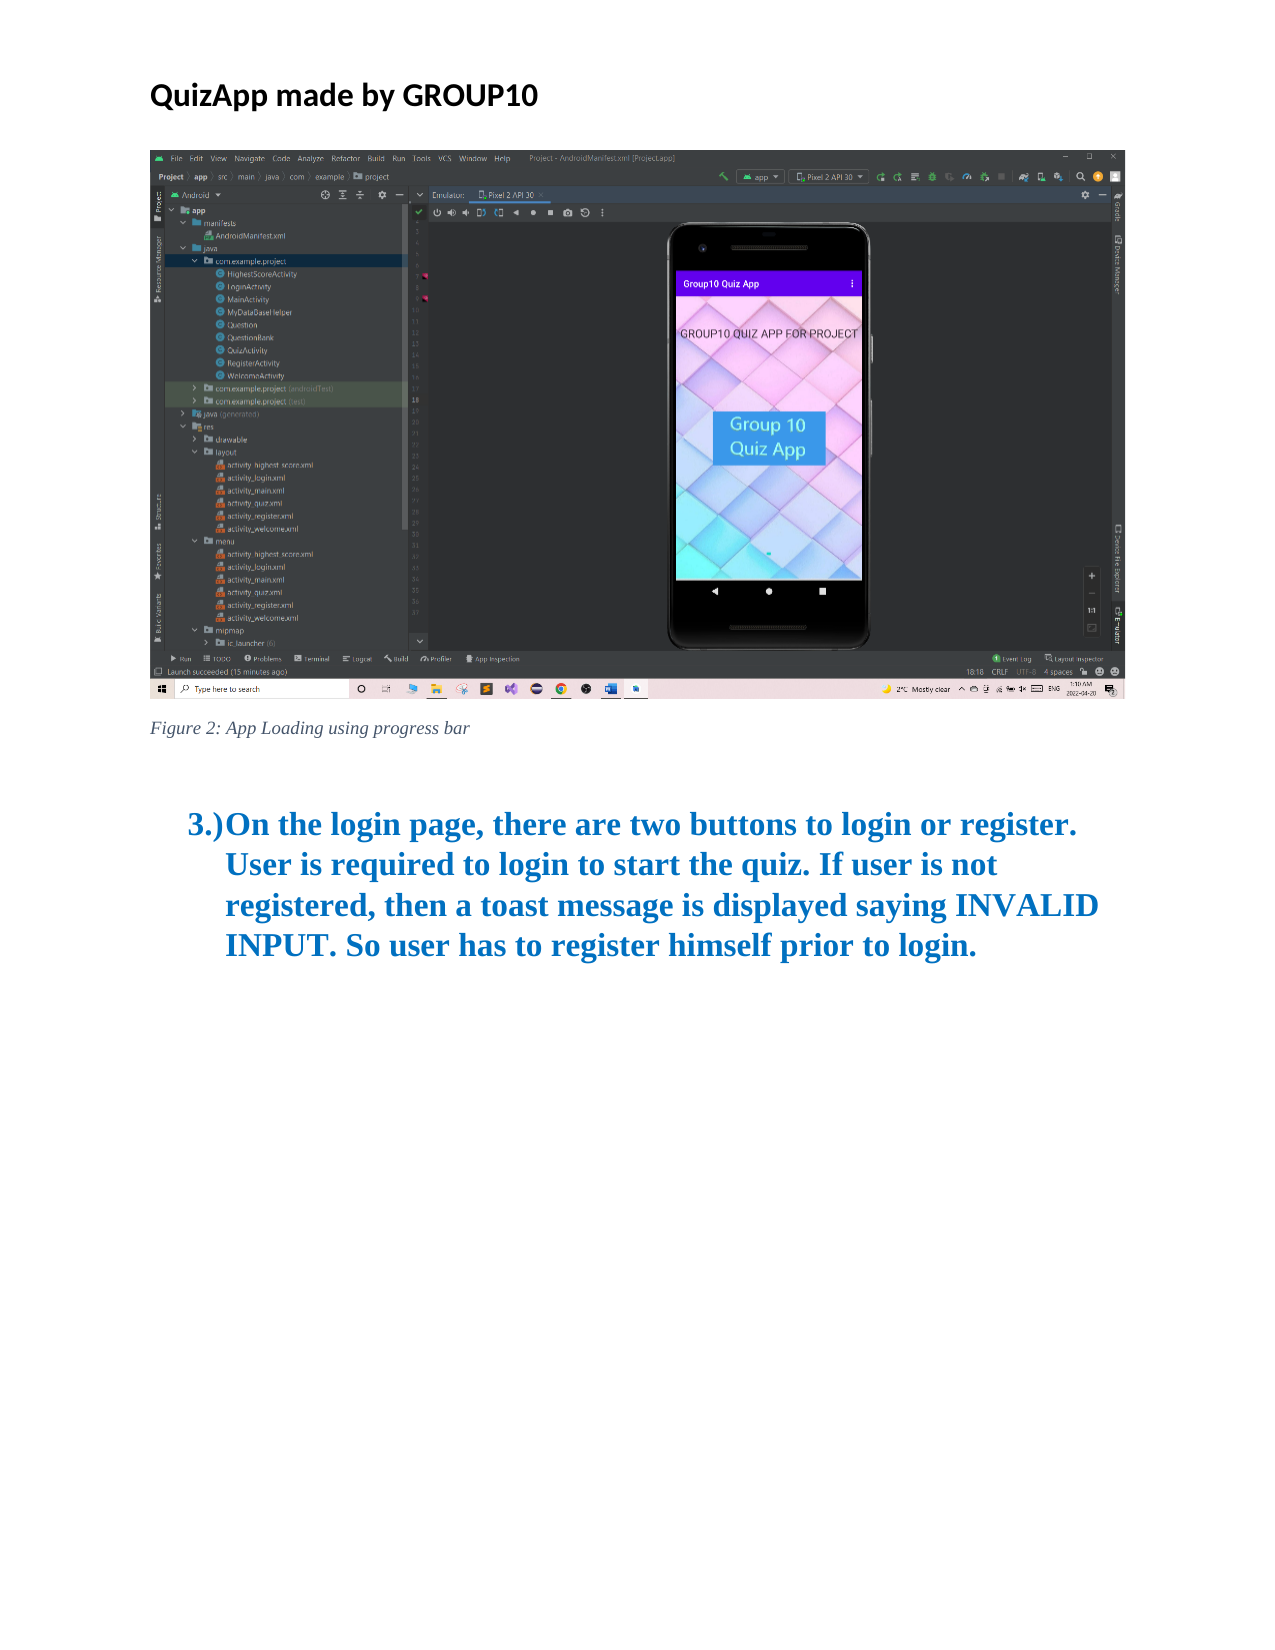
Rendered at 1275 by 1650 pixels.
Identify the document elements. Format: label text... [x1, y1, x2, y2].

picture [150, 150, 1125, 699]
text Figure 2: App Loading using progress bar [150, 717, 1125, 738]
list On the login page, there are two buttons to login or register. User is required to login to start the quiz. If user is not registered, then a toast message is displayed saying INVALID INPUT. So user has to register himself prior to login. [187, 804, 1125, 964]
